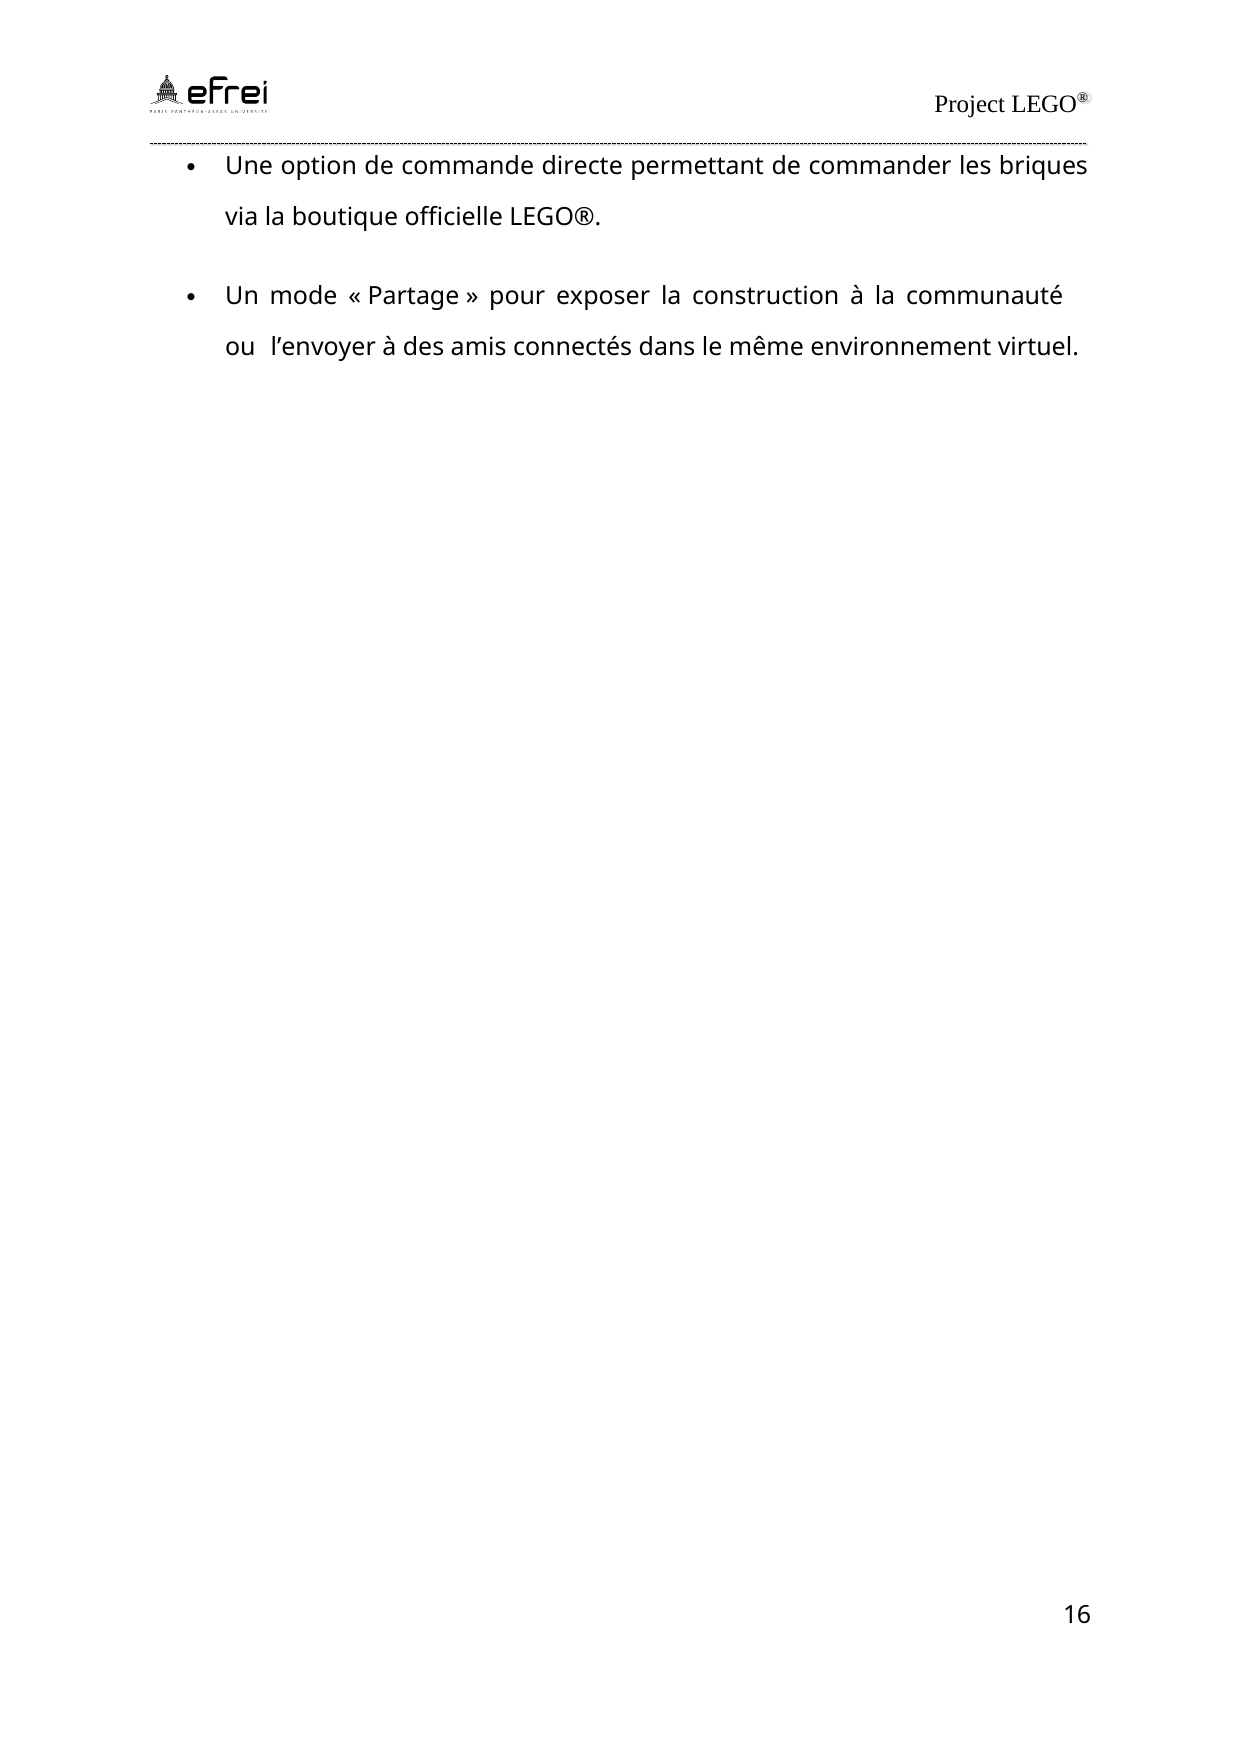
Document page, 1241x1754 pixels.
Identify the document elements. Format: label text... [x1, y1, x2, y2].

picture [1066, 97, 1072, 111]
list Une option de commande directe permettant de commander les briques via la boutique officielle LEGO®. [187, 148, 1090, 233]
picture [149, 141, 1089, 147]
picture [150, 75, 267, 113]
list Un mode « Partage » pour exposer la construction à la communauté ou l’envoyer à des amis connectés dans le même environnement virtuel. [187, 278, 1090, 363]
picture [1066, 81, 1112, 119]
